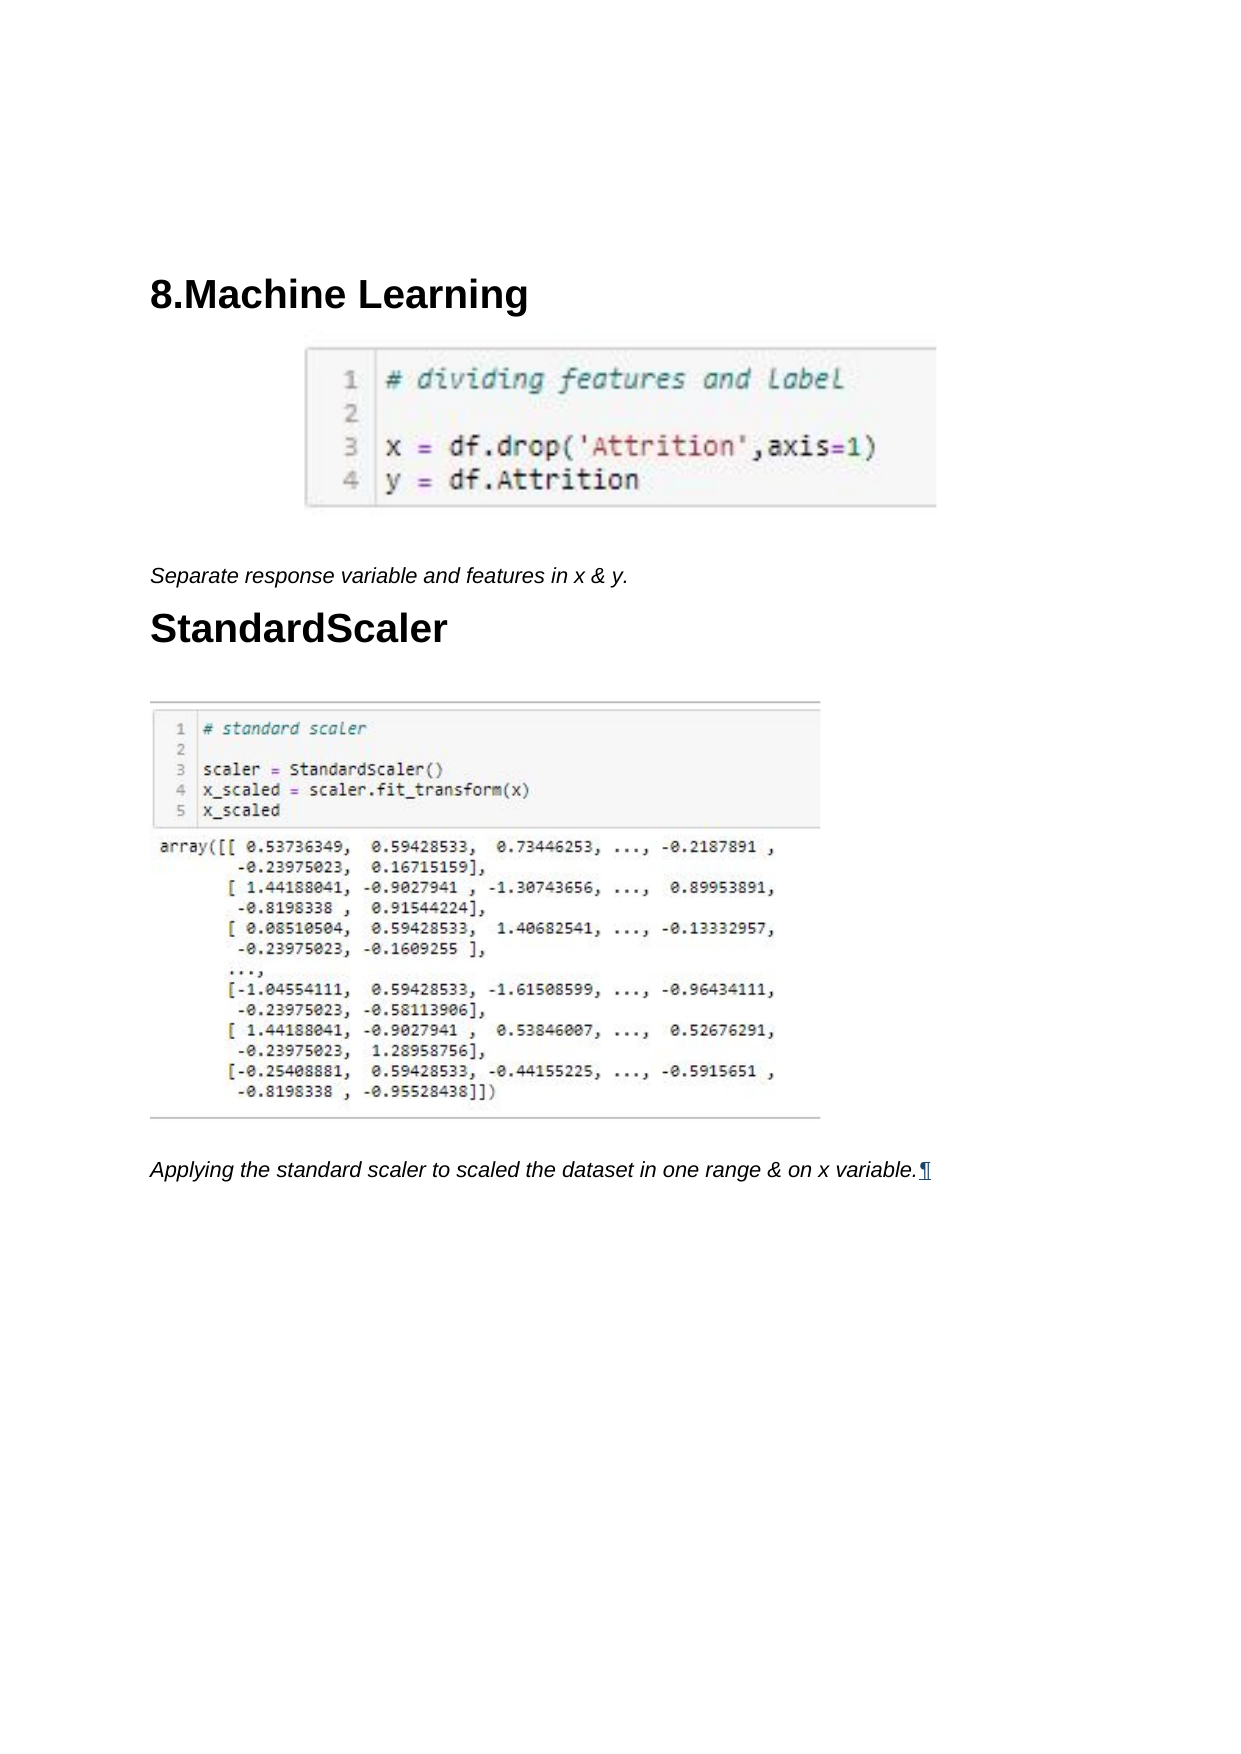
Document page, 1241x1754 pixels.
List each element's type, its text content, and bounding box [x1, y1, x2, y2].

picture [303, 330, 937, 539]
subtitle StandardScaler [150, 604, 1090, 651]
subtitle Separate response variable and features in x & y. [150, 563, 1090, 589]
picture [150, 697, 821, 1130]
subtitle 8.Machine Learning [150, 270, 1090, 317]
subtitle Applying the standard scaler to scaled the dataset in one range & on x variable.¶ [150, 1157, 1090, 1182]
